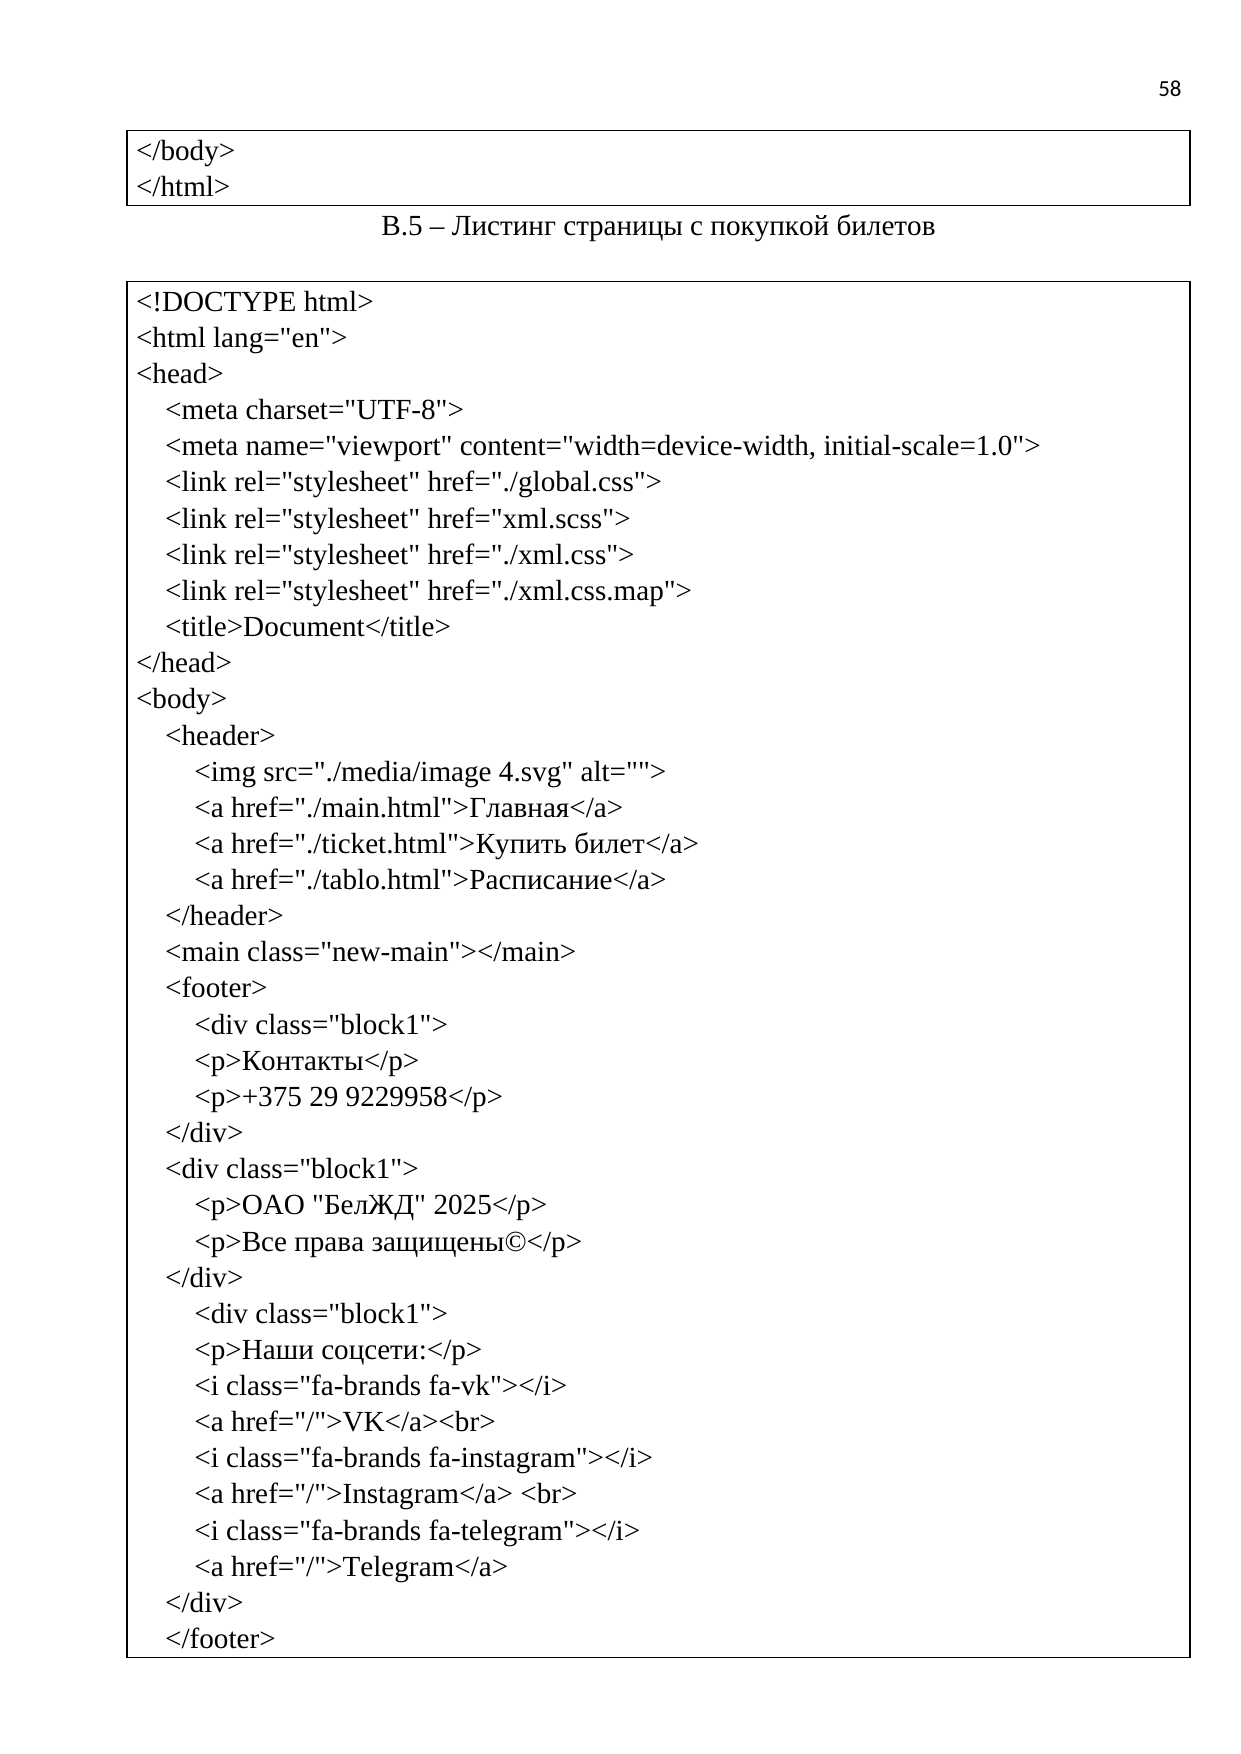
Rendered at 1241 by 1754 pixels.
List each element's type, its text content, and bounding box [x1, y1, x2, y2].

text <a href="/">VK</a><br> [128, 1401, 1189, 1437]
text <i class="fa-brands fa-telegram"></i> [128, 1510, 1189, 1546]
text </footer> [128, 1618, 1189, 1657]
text <p>ОАО "БелЖД" 2025</p> [128, 1184, 1189, 1221]
text <link rel="stylesheet" href="./global.css"> [128, 461, 1189, 498]
text </body> [128, 131, 1189, 166]
text <div class="block1"> [128, 1004, 1189, 1040]
text <p>Контакты</p> [128, 1040, 1189, 1076]
text <a href="./tablo.html">Расписание</a> [128, 859, 1189, 895]
text <link rel="stylesheet" href="xml.scss"> [128, 498, 1189, 534]
text </head> [128, 642, 1189, 678]
text <p>+375 29 9229958</p> [128, 1076, 1189, 1112]
text <a href="/">Instagram</a> <br> [128, 1473, 1189, 1510]
text <div class="block1"> [128, 1148, 1189, 1184]
text </div> [128, 1112, 1189, 1148]
text <meta name="viewport" content="width=device-width, initial-scale=1.0"> [128, 425, 1189, 461]
text <meta charset="UTF-8"> [128, 389, 1189, 425]
text <a href="./main.html">Главная</a> [128, 787, 1189, 823]
text <link rel="stylesheet" href="./xml.css"> [128, 534, 1189, 570]
text <header> [128, 714, 1189, 751]
text <img src="./media/image 4.svg" alt=""> [128, 751, 1189, 787]
text </div> [128, 1582, 1189, 1618]
text <title>Document</title> [128, 606, 1189, 642]
text <a href="./ticket.html">Купить билет</a> [128, 823, 1189, 859]
text <a href="/">Telegram</a> [128, 1546, 1189, 1582]
text <!DOCTYPE html> [128, 282, 1189, 317]
text </div> [128, 1257, 1189, 1293]
text В.5 – Листинг страницы с покупкой билетов [136, 208, 1181, 242]
text <body> [128, 678, 1189, 714]
text <main class="new-main"></main> [128, 931, 1189, 967]
text <div class="block1"> [128, 1293, 1189, 1329]
text <html lang="en"> [128, 317, 1189, 353]
text <link rel="stylesheet" href="./xml.css.map"> [128, 570, 1189, 606]
text <i class="fa-brands fa-vk"></i> [128, 1365, 1189, 1401]
text </html> [128, 166, 1189, 205]
text <p>Все права защищены©</p> [128, 1221, 1189, 1257]
text </header> [128, 895, 1189, 931]
text <p>Наши соцсети:</p> [128, 1329, 1189, 1365]
text <footer> [128, 967, 1189, 1004]
text <head> [128, 353, 1189, 389]
text <i class="fa-brands fa-instagram"></i> [128, 1437, 1189, 1473]
